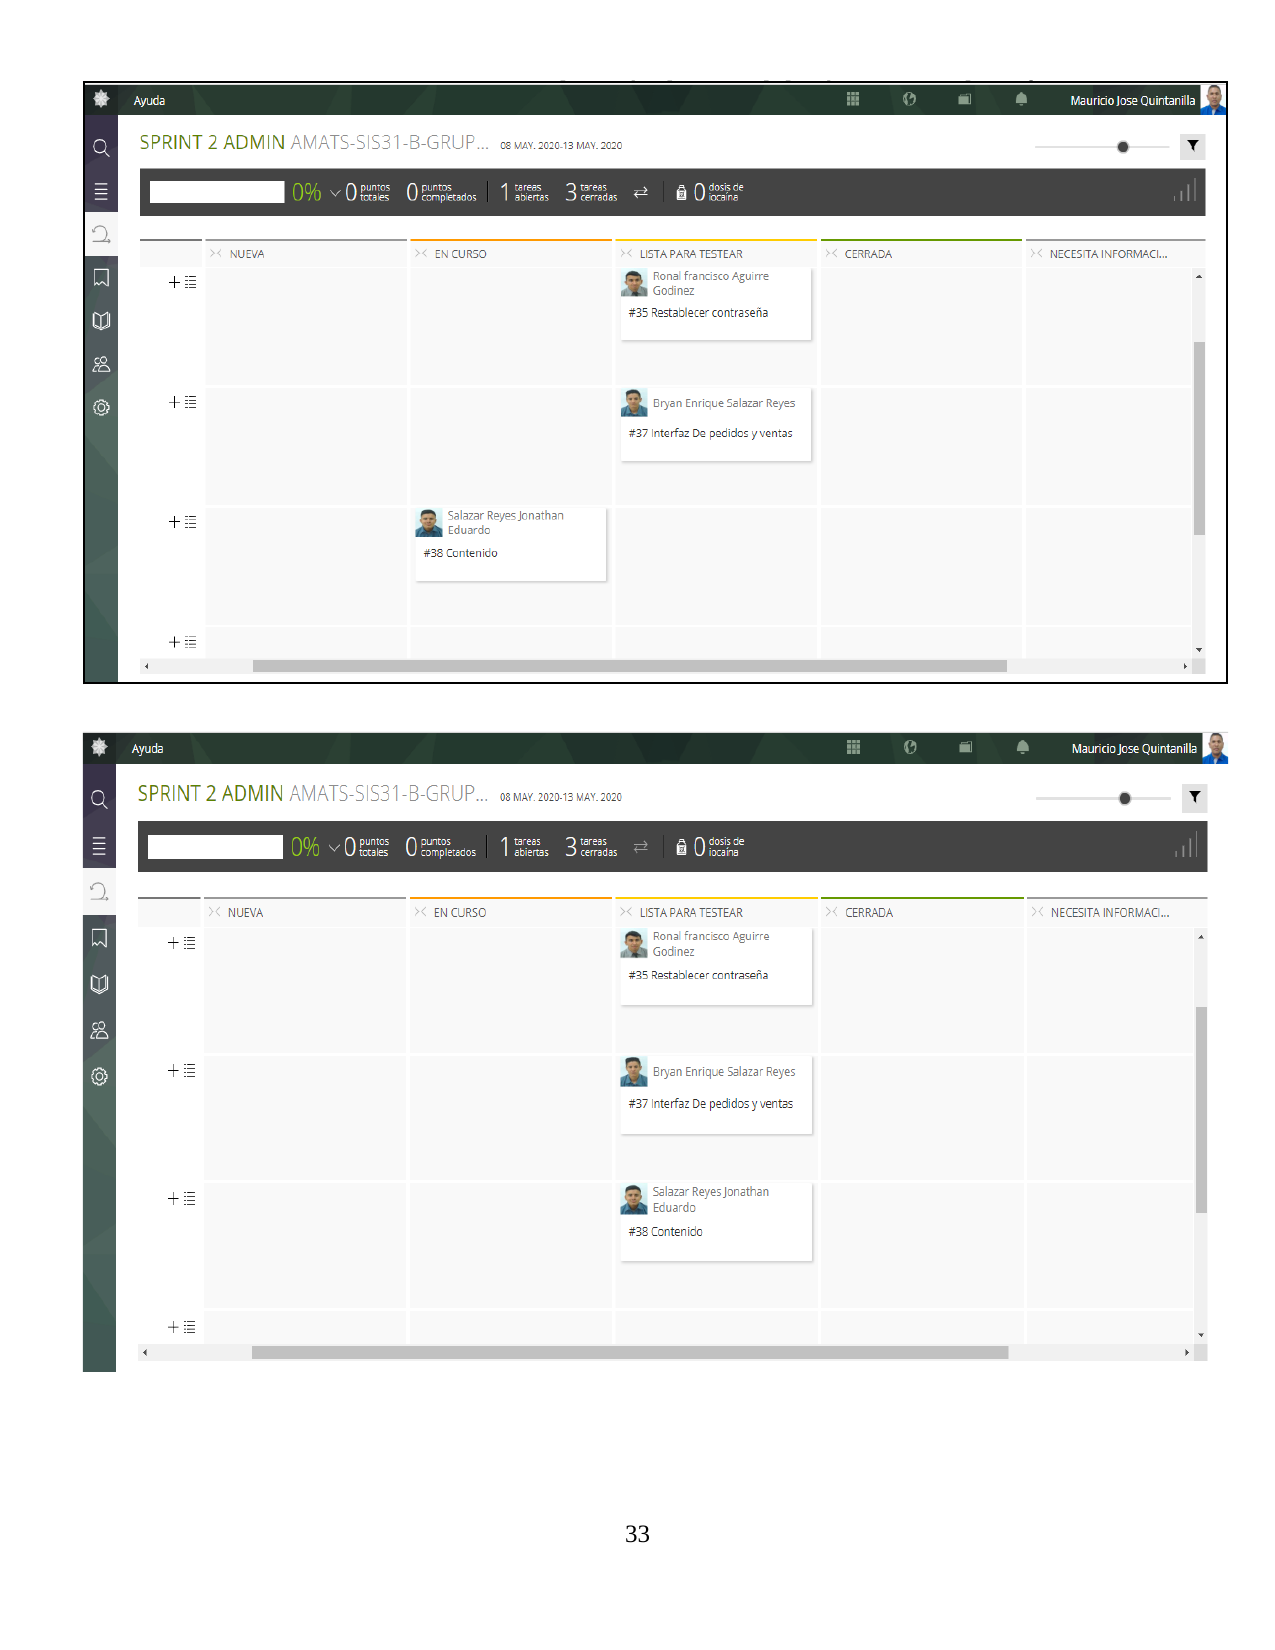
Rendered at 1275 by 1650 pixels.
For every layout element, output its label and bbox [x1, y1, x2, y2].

picture [82, 731, 1229, 1372]
picture [85, 83, 1226, 682]
